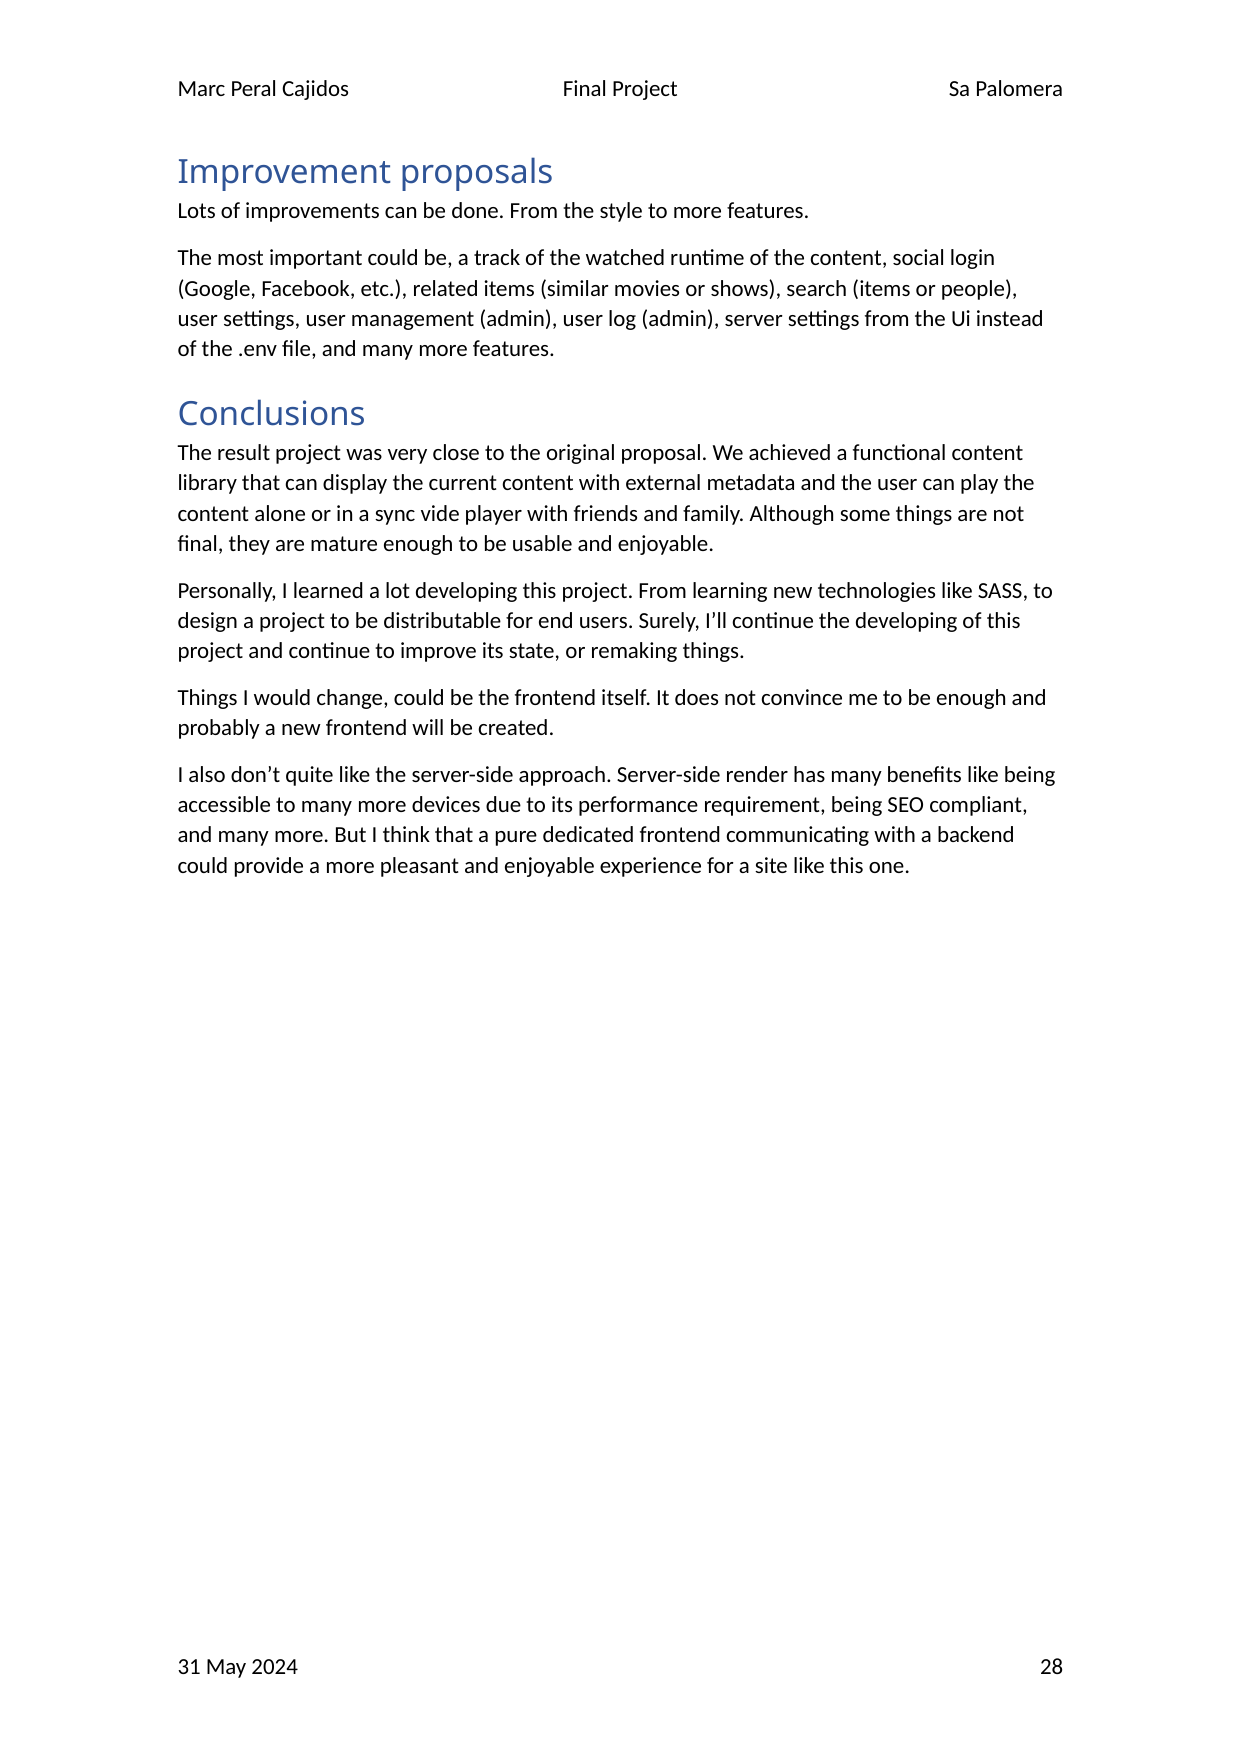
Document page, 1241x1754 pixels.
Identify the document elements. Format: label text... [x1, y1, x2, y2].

text Personally, I learned a lot developing this project. From learning new technologies like SASS, to design a project to be distributable for end users. Surely, I’ll continue the developing of this project and continue to improve its state, or remaking things. [177, 576, 1063, 664]
subtitle Conclusions [177, 389, 1063, 435]
text The most important could be, a track of the watched runtime of the content, social login (Google, Facebook, etc.), related items (similar movies or shows), search (items or people), user settings, user management (admin), user log (admin), server settings from the Ui instead of the .env file, and many more features. [177, 243, 1063, 362]
text Lots of improvements can be done. From the style to more features. [177, 197, 1063, 224]
text The result project was very close to the original proposal. We achieved a functional content library that can display the current content with external metadata and the user can play the content alone or in a sync vide player with friends and family. Although some things are not final, they are mature enough to be usable and enjoyable. [177, 438, 1063, 557]
text Things I would change, could be the frontend itself. It does not convince me to be enough and probably a new frontend will be created. [177, 683, 1063, 741]
text I also don’t quite like the server-side approach. Server-side render has many benefits like being accessible to many more devices due to its performance requirement, being SEO compliant, and many more. But I think that a pure dedicated frontend communicating with a backend could provide a more pleasant and enjoyable experience for a site like this one. [177, 760, 1063, 879]
subtitle Improvement proposals [177, 148, 1063, 193]
